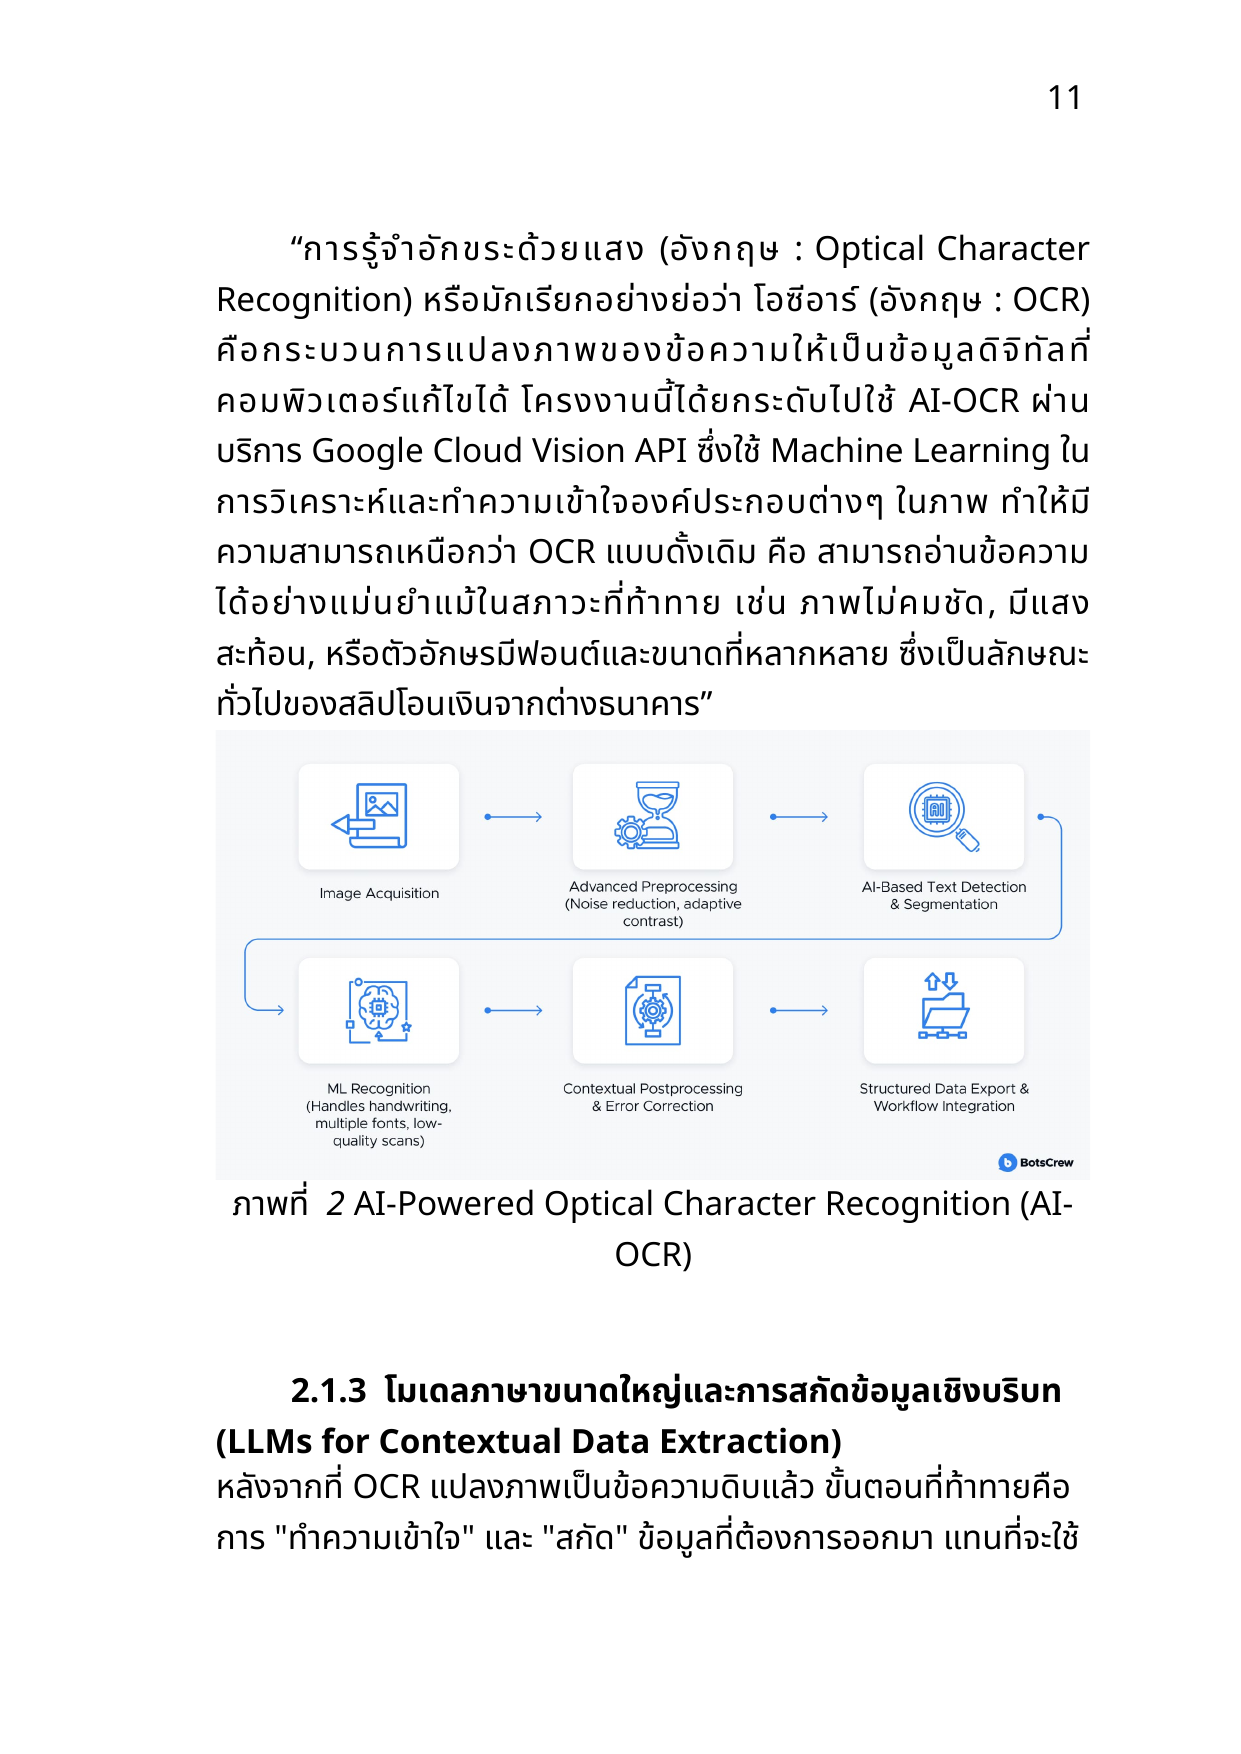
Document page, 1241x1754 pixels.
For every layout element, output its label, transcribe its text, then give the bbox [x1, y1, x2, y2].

text “การรู้จำอักขระด้วยแสง (อังกฤษ : Optical Character Recognition) หรือมักเรียกอย่างย่อว่า โอซีอาร์ (อังกฤษ : OCR) คือกระบวนการแปลงภาพของข้อความให้เป็นข้อมูลดิจิทัลที่คอมพิวเตอร์แก้ไขได้ โครงงานนี้ได้ยกระดับไปใช้ AI-OCR ผ่านบริการ Google Cloud Vision API ซึ่งใช้ Machine Learning ในการวิเคราะห์และทำความเข้าใจองค์ประกอบต่างๆ ในภาพ ทำให้มีความสามารถเหนือกว่า OCR แบบดั้งเดิม คือ สามารถอ่านข้อความได้อย่างแม่นยำแม้ในสภาวะที่ท้าทาย เช่น ภาพไม่คมชัด, มีแสงสะท้อน, หรือตัวอักษรมีฟอนต์และขนาดที่หลากหลาย ซึ่งเป็นลักษณะทั่วไปของสลิปโอนเงินจากต่างธนาคาร” [216, 225, 1090, 730]
picture [215, 730, 1091, 1180]
text ภาพที่ 2 AI-Powered Optical Character Recognition (AI-OCR) [216, 1180, 1090, 1276]
subtitle 2.1.3 โมเดลภาษาขนาดใหญ่และการสกัดข้อมูลเชิงบริบท (LLMs for Contextual Data Extraction) [216, 1367, 1090, 1463]
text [216, 1463, 1090, 1564]
